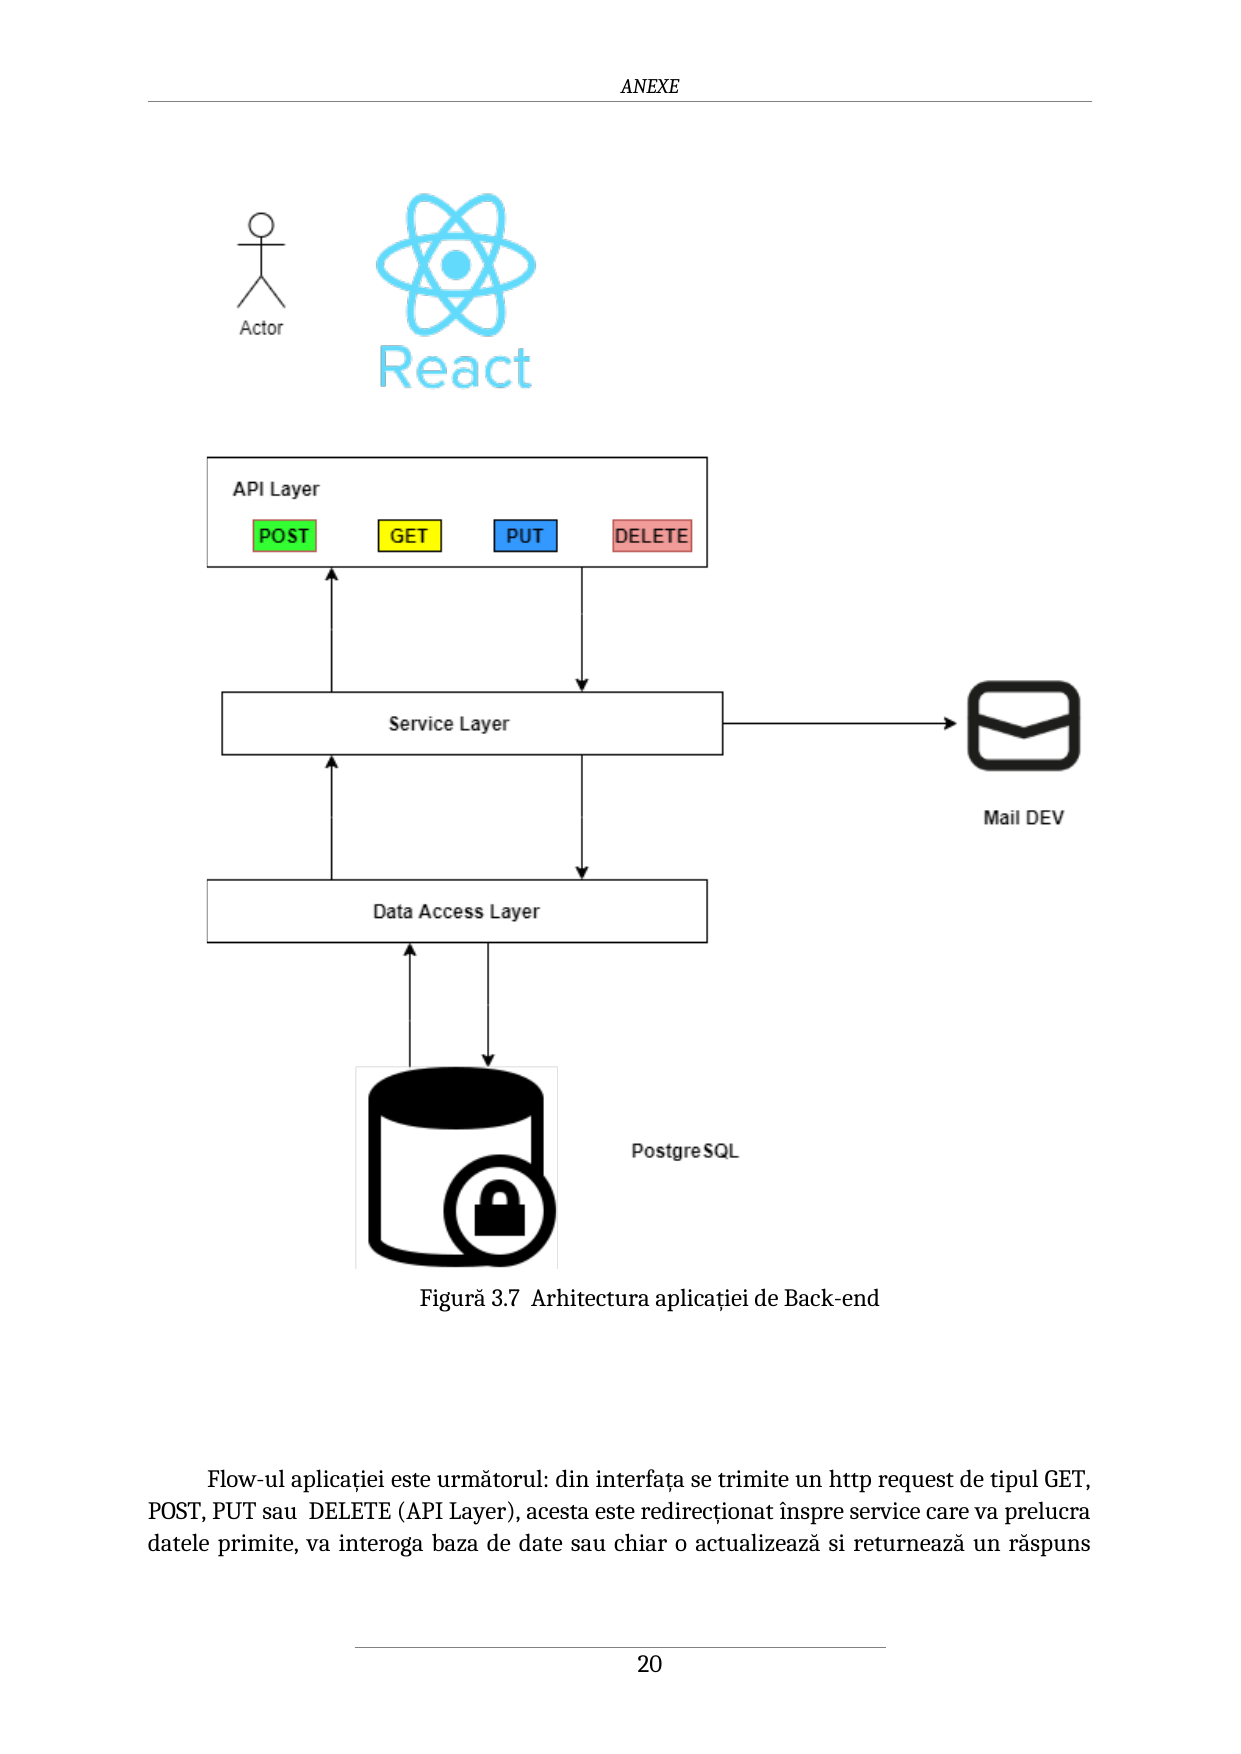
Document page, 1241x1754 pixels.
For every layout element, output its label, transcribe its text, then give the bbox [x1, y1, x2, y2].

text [148, 1465, 1092, 1557]
picture [206, 191, 1093, 1269]
